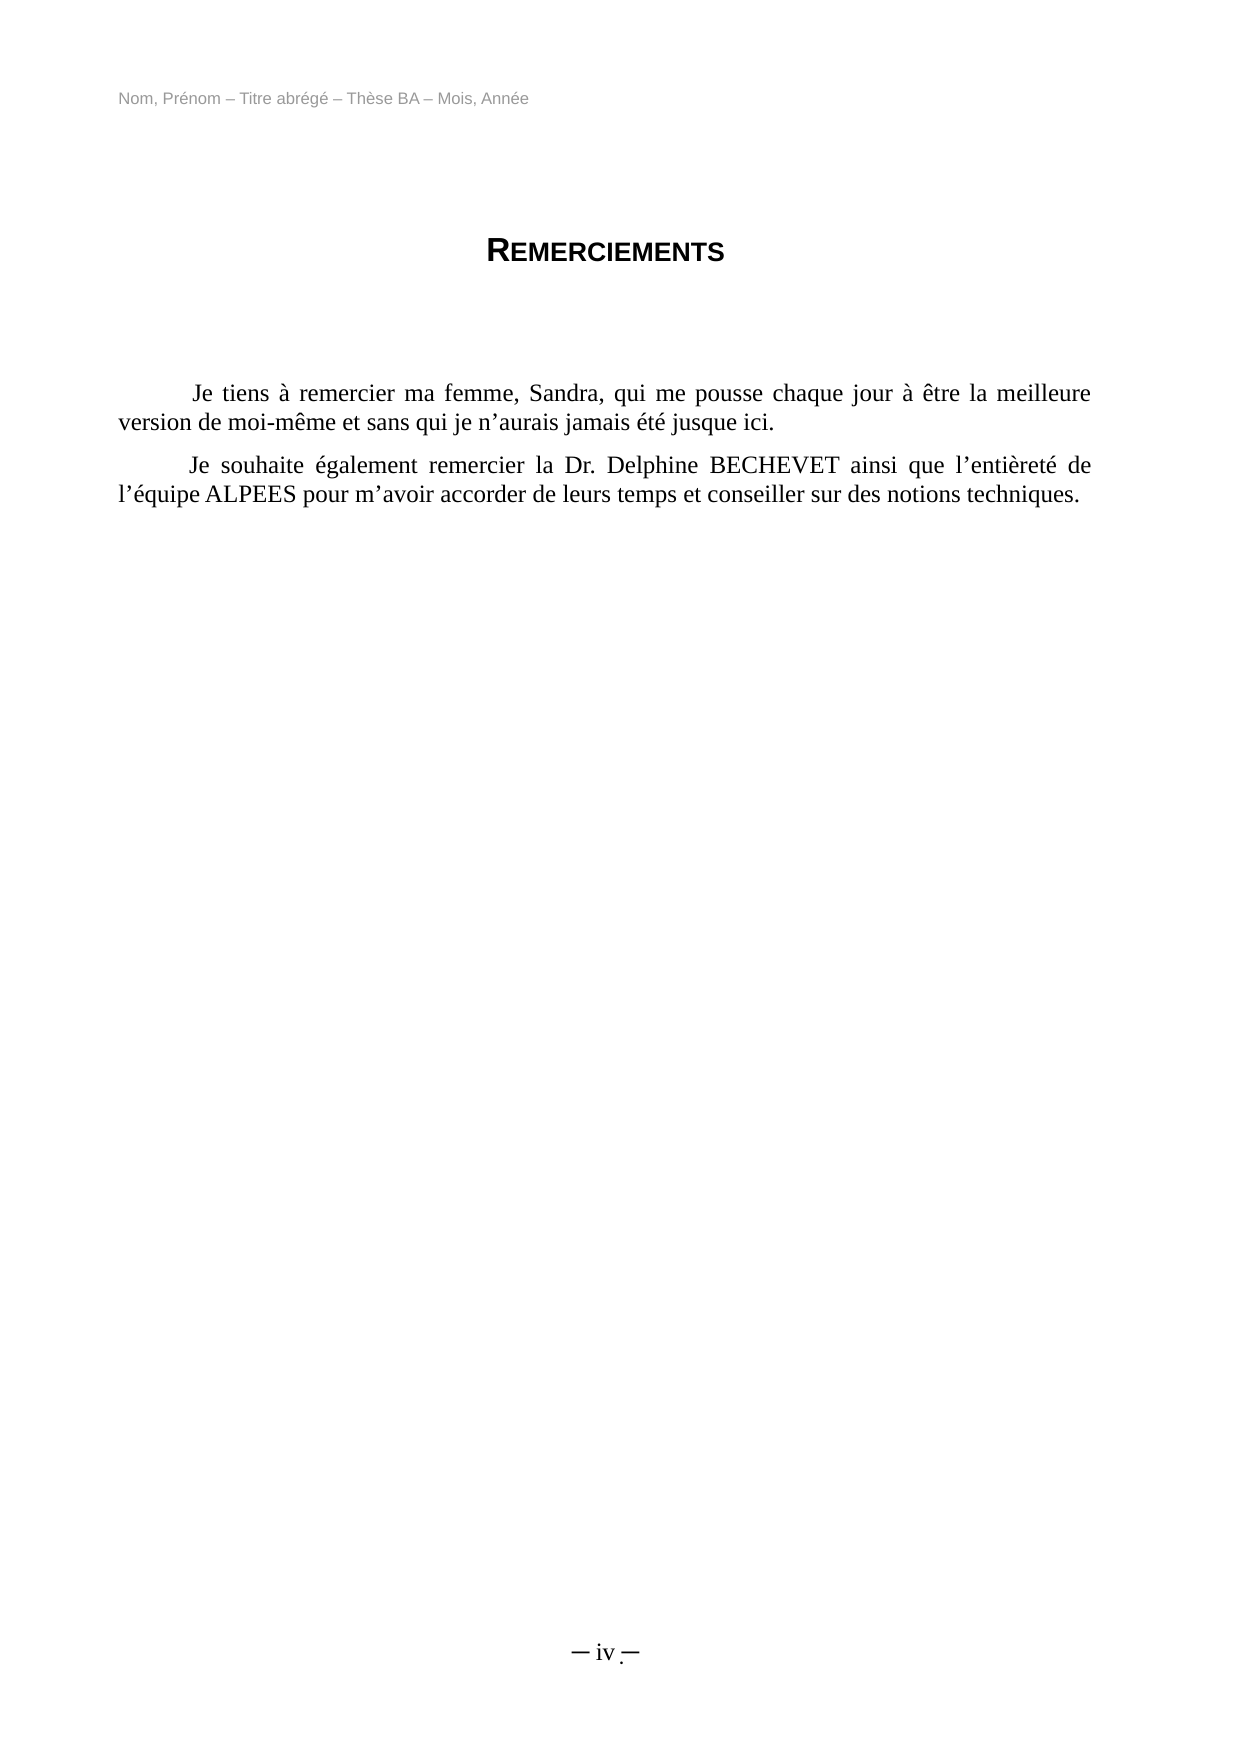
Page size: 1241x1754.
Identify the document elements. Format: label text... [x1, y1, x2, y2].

text Je tiens à remercier ma femme, Sandra, qui me pousse chaque jour à être la meilleure version de moi-même et sans qui je n’aurais jamais été jusque ici. [118, 378, 1093, 436]
text Remerciements [118, 230, 1093, 269]
text Je souhaite également remercier la Dr. Delphine BECHEVET ainsi que l’entièreté de l’équipe ALPEES pour m’avoir accorder de leurs temps et conseiller sur des notions techniques. [118, 451, 1093, 508]
